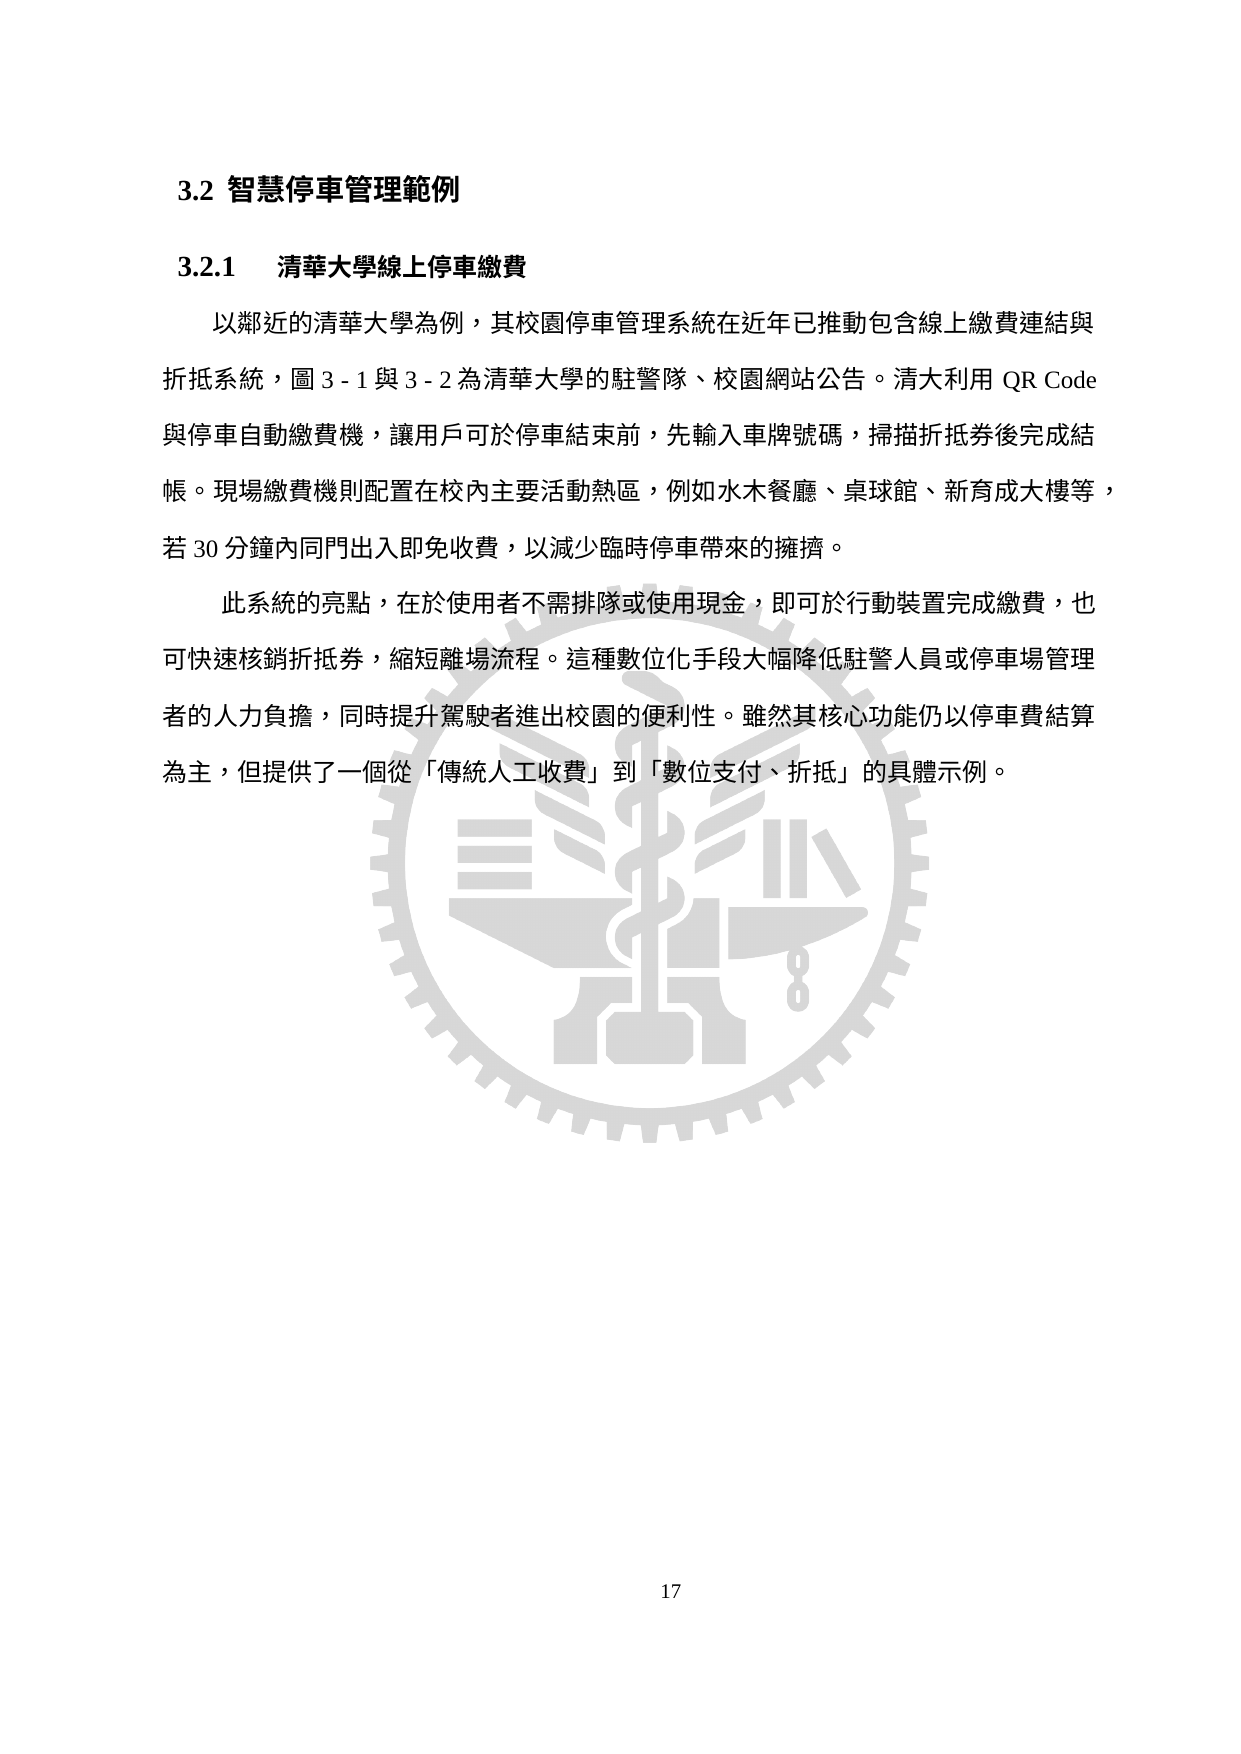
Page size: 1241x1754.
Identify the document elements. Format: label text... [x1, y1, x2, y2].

text 此系統的亮點，在於使用者不需排隊或使用現金，即可於行動裝置完成繳費，也可快速核銷折抵券，縮短離場流程。這種數位化手段大幅降低駐警人員或停車場管理者的人力負擔，同時提升駕駛者進出校園的便利性。雖然其核心功能仍以停車費結算為主，但提供了一個從「傳統人工收費」到「數位支付、折抵」的具體示例。 [162, 583, 1097, 789]
subtitle 清華大學線上停車繳費 [177, 247, 1097, 284]
subtitle 智慧停車管理範例 [177, 151, 1097, 226]
text 以鄰近的清華大學為例，其校園停車管理系統在近年已推動包含線上繳費連結與折抵系統，圖3 - 1與3 - 2為清華大學的駐警隊、校園網站公告。清大利用 QR Code 與停車自動繳費機，讓用戶可於停車結束前，先輸入車牌號碼，掃描折抵券後完成結帳。現場繳費機則配置在校內主要活動熱區，例如水木餐廳、桌球館、新育成大樓等，若 30 分鐘內同門出入即免收費，以減少臨時停車帶來的擁擠。 [162, 302, 1097, 565]
